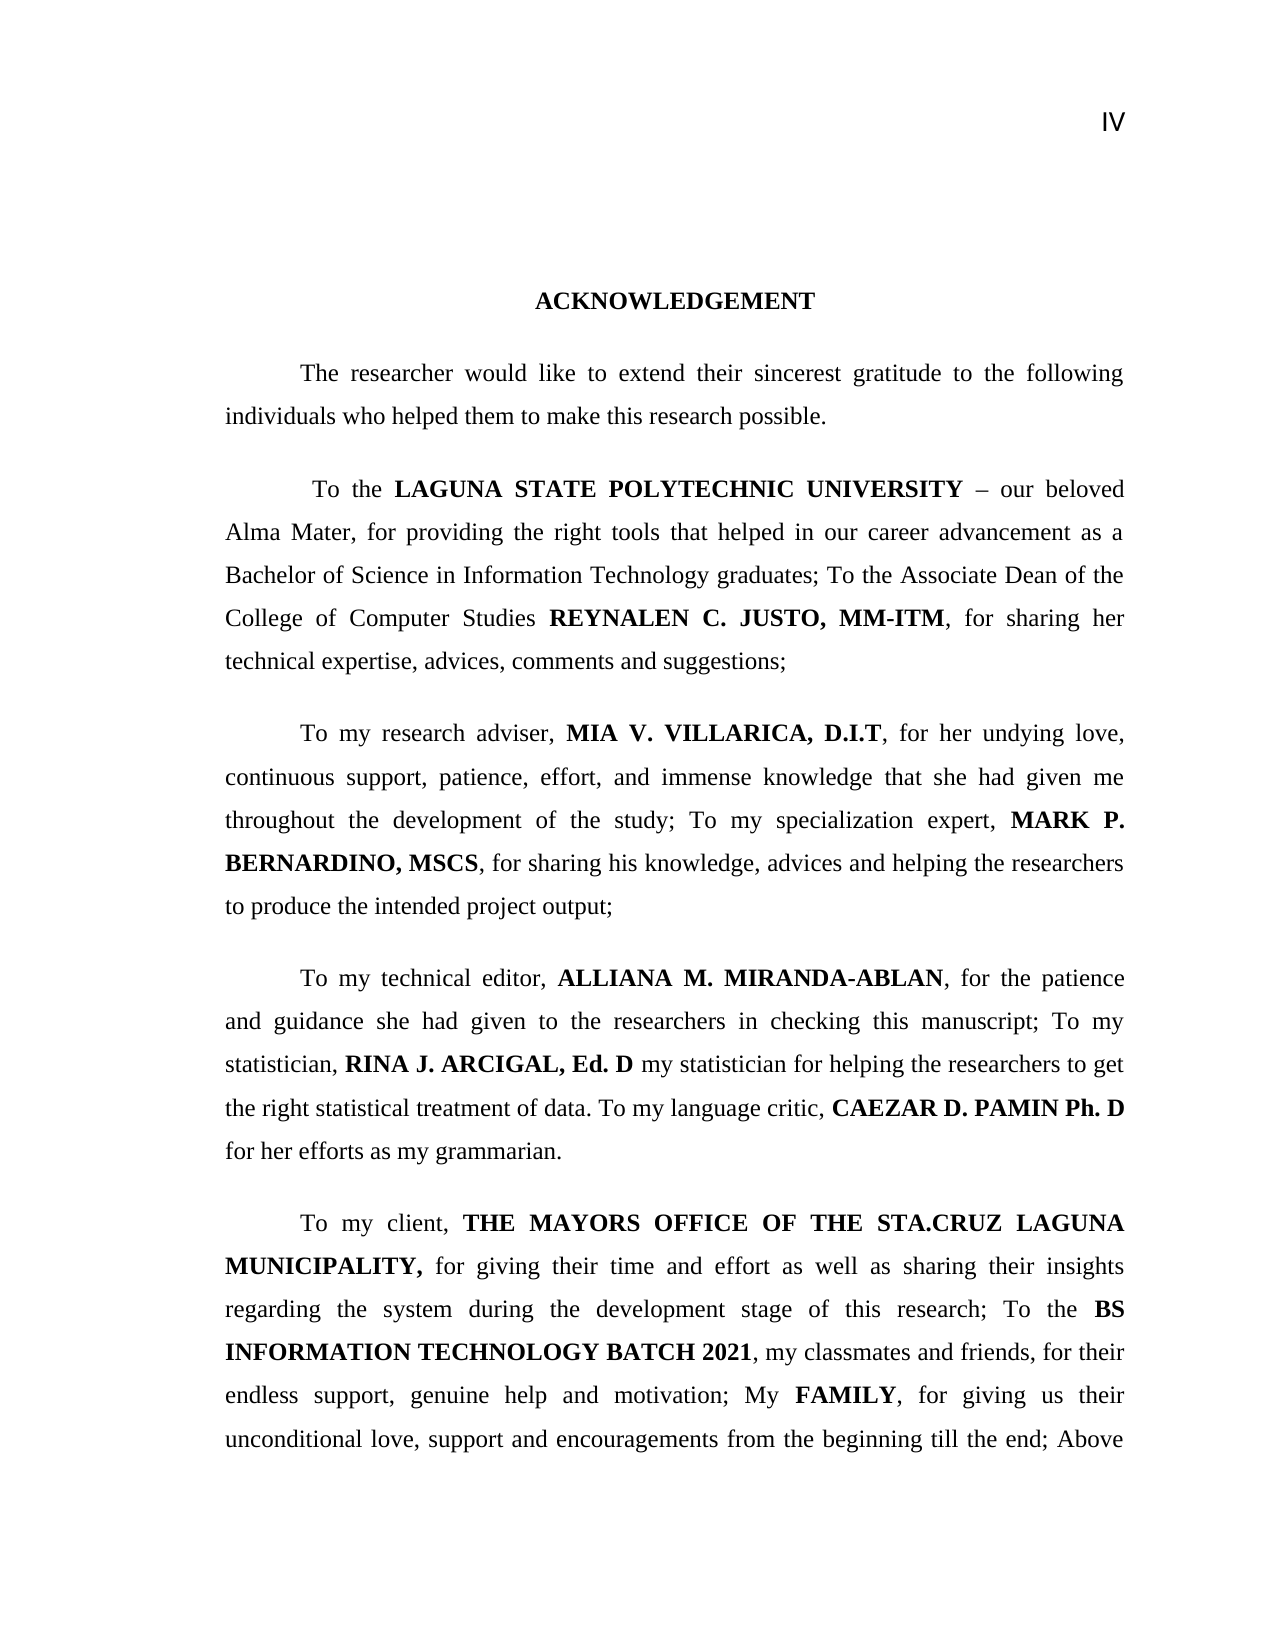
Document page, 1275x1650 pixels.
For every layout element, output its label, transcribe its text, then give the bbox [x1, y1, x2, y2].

text ACKNOWLEDGEMENT [225, 286, 1125, 315]
text The researcher would like to extend their sincerest gratitude to the following individuals who helped them to make this research possible. [225, 358, 1125, 430]
text To the LAGUNA STATE POLYTECHNIC UNIVERSITY – our beloved Alma Mater, for providing the right tools that helped in our career advancement as a Bachelor of Science in Information Technology graduates; To the Associate Dean of the College of Computer Studies REYNALEN C. JUSTO, MM-ITM, for sharing her technical expertise, advices, comments and suggestions; [225, 474, 1125, 675]
text To my technical editor, ALLIANA M. MIRANDA-ABLAN, for the patience and guidance she had given to the researchers in checking this manuscript; To my statistician, RINA J. ARCIGAL, Ed. D my statistician for helping the researchers to get the right statistical treatment of data. To my language critic, CAEZAR D. PAMIN Ph. D for her efforts as my grammarian. [225, 963, 1125, 1164]
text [225, 1208, 1125, 1452]
text To my research adviser, MIA V. VILLARICA, D.I.T, for her undying love, continuous support, patience, effort, and immense knowledge that she had given me throughout the development of the study; To my specialization expert, MARK P. BERNARDINO, MSCS, for sharing his knowledge, advices and helping the researchers to produce the intended project output; [225, 718, 1125, 920]
